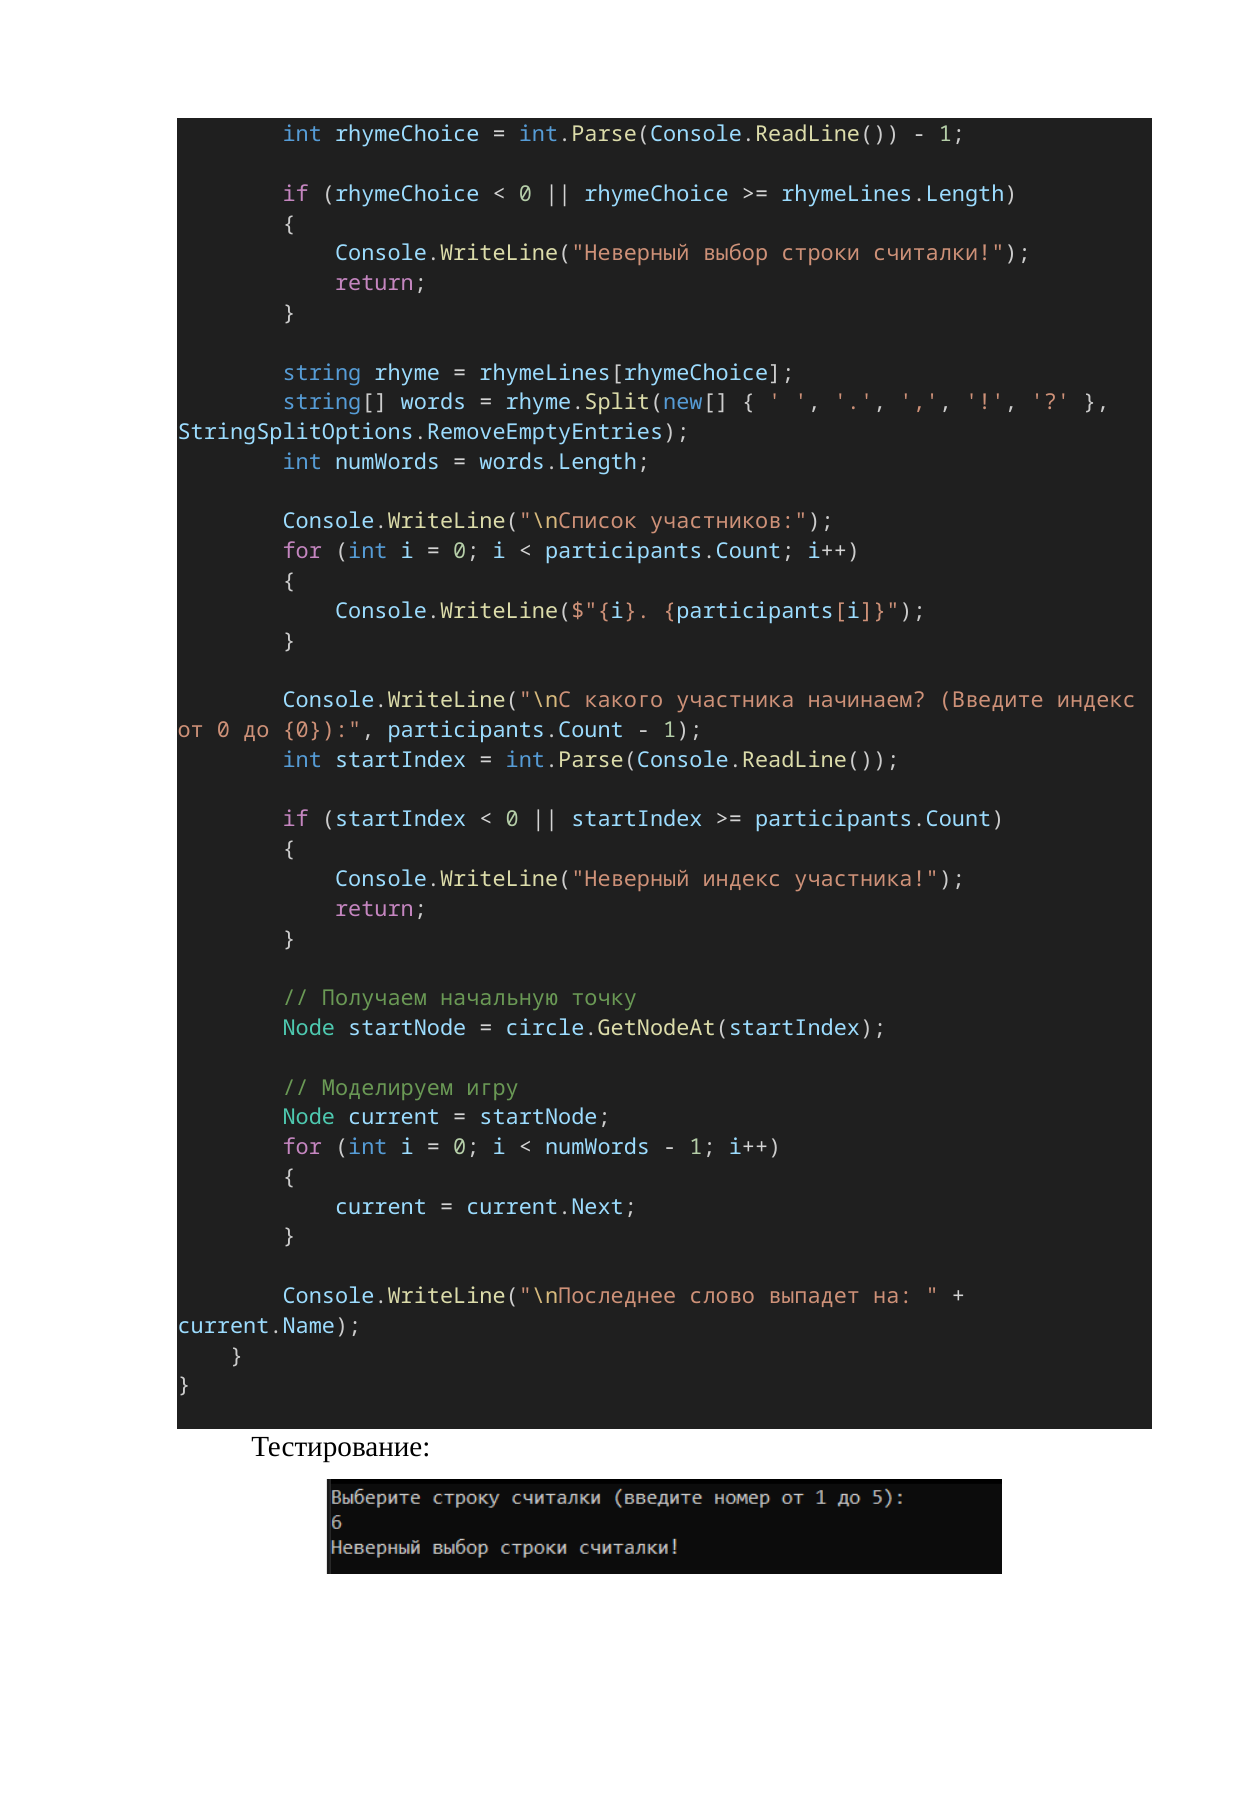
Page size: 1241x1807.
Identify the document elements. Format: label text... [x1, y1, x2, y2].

picture [326, 1479, 1002, 1574]
text // Получаем начальную точку [177, 982, 1152, 1012]
text Console.WriteLine("\nС какого участника начинаем? (Введите индекс от 0 до {0}):", participants.Count - 1); [177, 684, 1152, 744]
text // Моделируем игру [177, 1071, 1152, 1101]
text return; [177, 267, 1152, 297]
text Console.WriteLine("Неверный индекс участника!"); [177, 863, 1152, 893]
text } [177, 922, 1152, 952]
text { [177, 833, 1152, 863]
text Тестирование: [177, 1429, 1152, 1462]
text for (int i = 0; i < participants.Count; i++) [177, 535, 1152, 565]
text Console.WriteLine("\nСписок участников:"); [177, 505, 1152, 535]
text } [177, 1220, 1152, 1250]
text } [177, 1339, 1152, 1369]
text int rhymeChoice = int.Parse(Console.ReadLine()) - 1; [177, 118, 1152, 148]
text if (rhymeChoice < 0 || rhymeChoice >= rhymeLines.Length) [177, 178, 1152, 207]
text string[] words = rhyme.Split(new[] { ' ', '.', ',', '!', '?' }, StringSplitOptions.RemoveEmptyEntries); [177, 386, 1152, 446]
text int numWords = words.Length; [177, 446, 1152, 476]
text return; [177, 893, 1152, 922]
text } [177, 297, 1152, 327]
text if (startIndex < 0 || startIndex >= participants.Count) [177, 803, 1152, 833]
text string rhyme = rhymeLines[rhymeChoice]; [177, 356, 1152, 386]
text Console.WriteLine("\nПоследнее слово выпадет на: " + current.Name); [177, 1280, 1152, 1339]
text { [177, 1161, 1152, 1191]
text int startIndex = int.Parse(Console.ReadLine()); [177, 744, 1152, 773]
text Console.WriteLine($"{i}. {participants[i]}"); [177, 595, 1152, 624]
text for (int i = 0; i < numWords - 1; i++) [177, 1131, 1152, 1161]
text Node startNode = circle.GetNodeAt(startIndex); [177, 1012, 1152, 1042]
text { [177, 207, 1152, 237]
text Console.WriteLine("Неверный выбор строки считалки!"); [177, 237, 1152, 267]
text current = current.Next; [177, 1191, 1152, 1220]
text } [177, 1369, 1152, 1399]
text } [177, 624, 1152, 654]
text { [177, 565, 1152, 595]
text Node current = startNode; [177, 1101, 1152, 1131]
